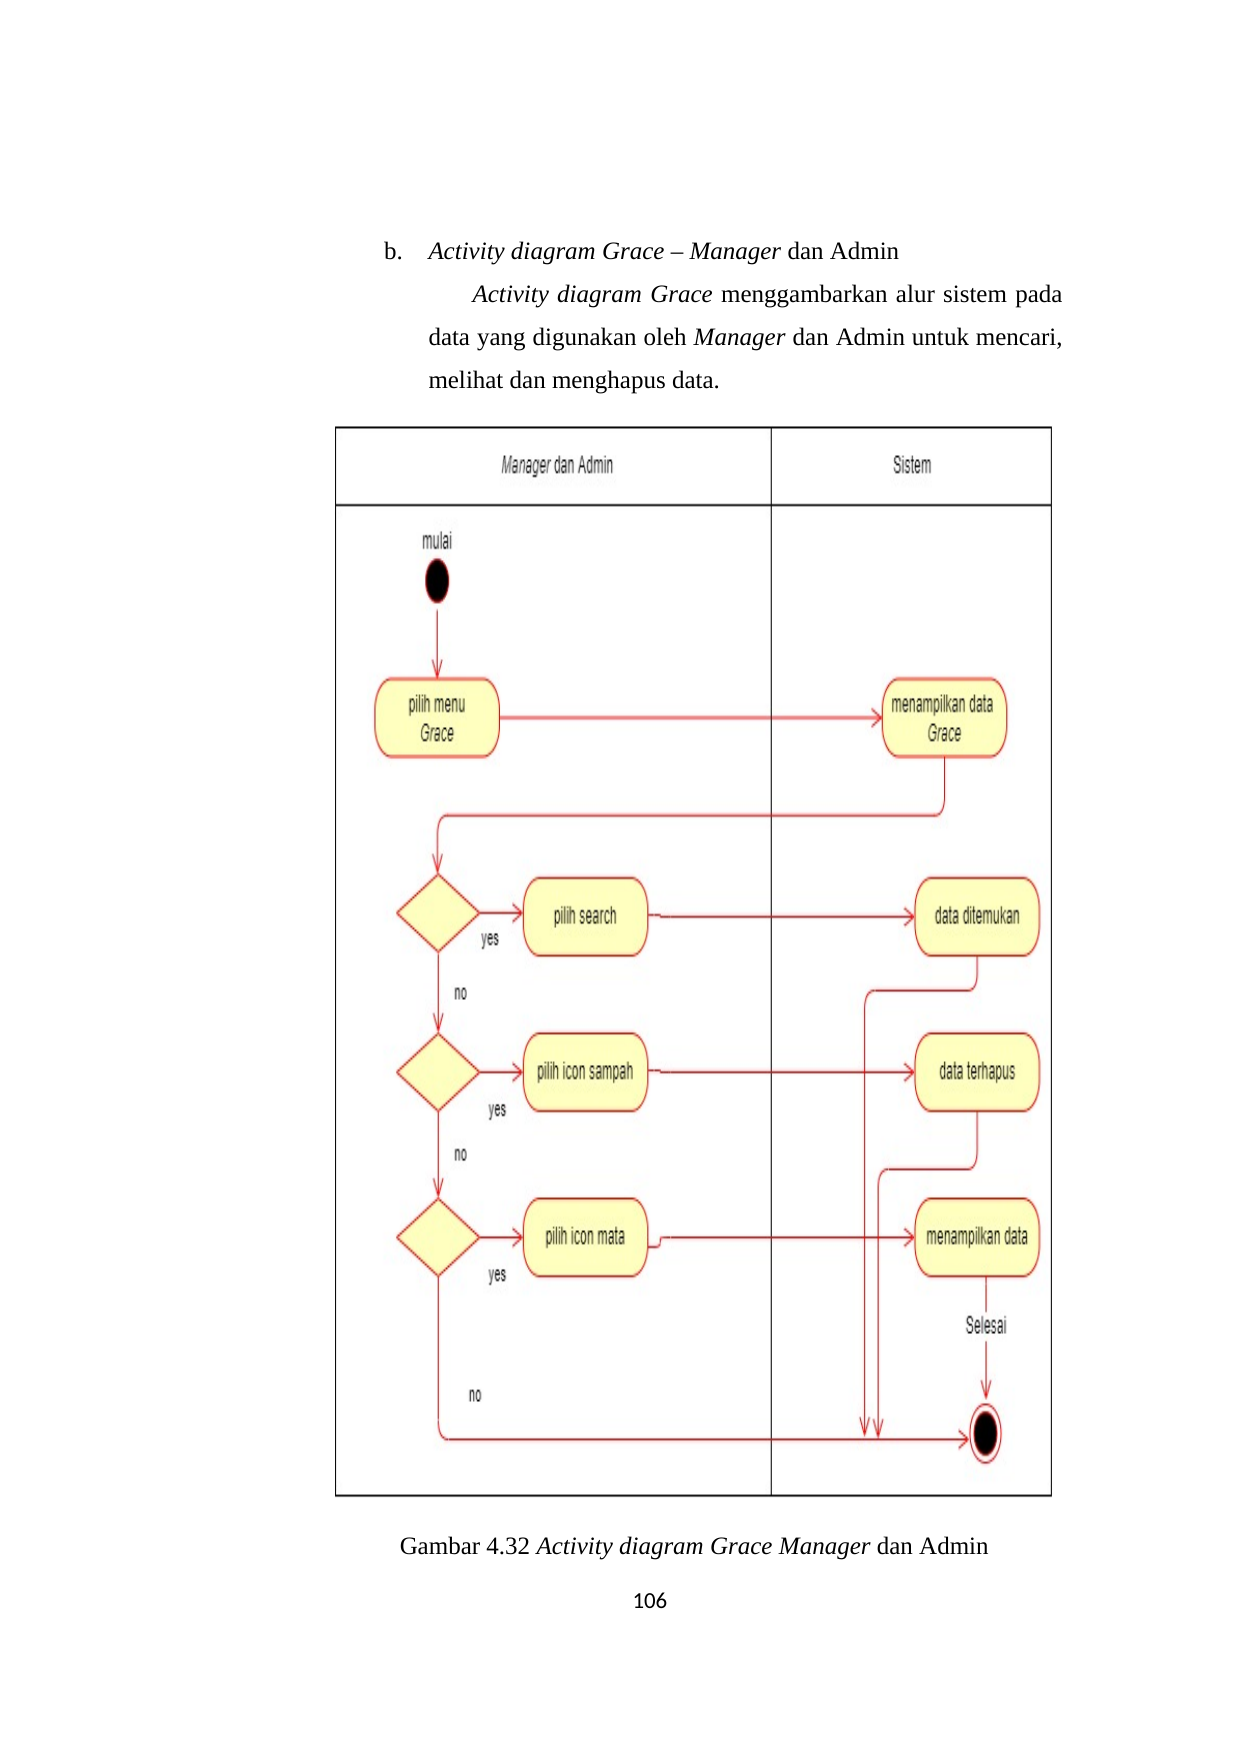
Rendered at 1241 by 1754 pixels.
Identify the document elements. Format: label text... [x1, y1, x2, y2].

picture [334, 425, 1054, 1501]
text Gambar 4.32 Activity diagram Grace Manager dan Admin [281, 1531, 1063, 1559]
text Activity diagram Grace menggambarkan alur sistem pada data yang digunakan oleh Manager dan Admin untuk mencari, melihat dan menghapus data. [428, 279, 1063, 394]
list Activity diagram Grace – Manager dan Admin [384, 236, 1063, 265]
